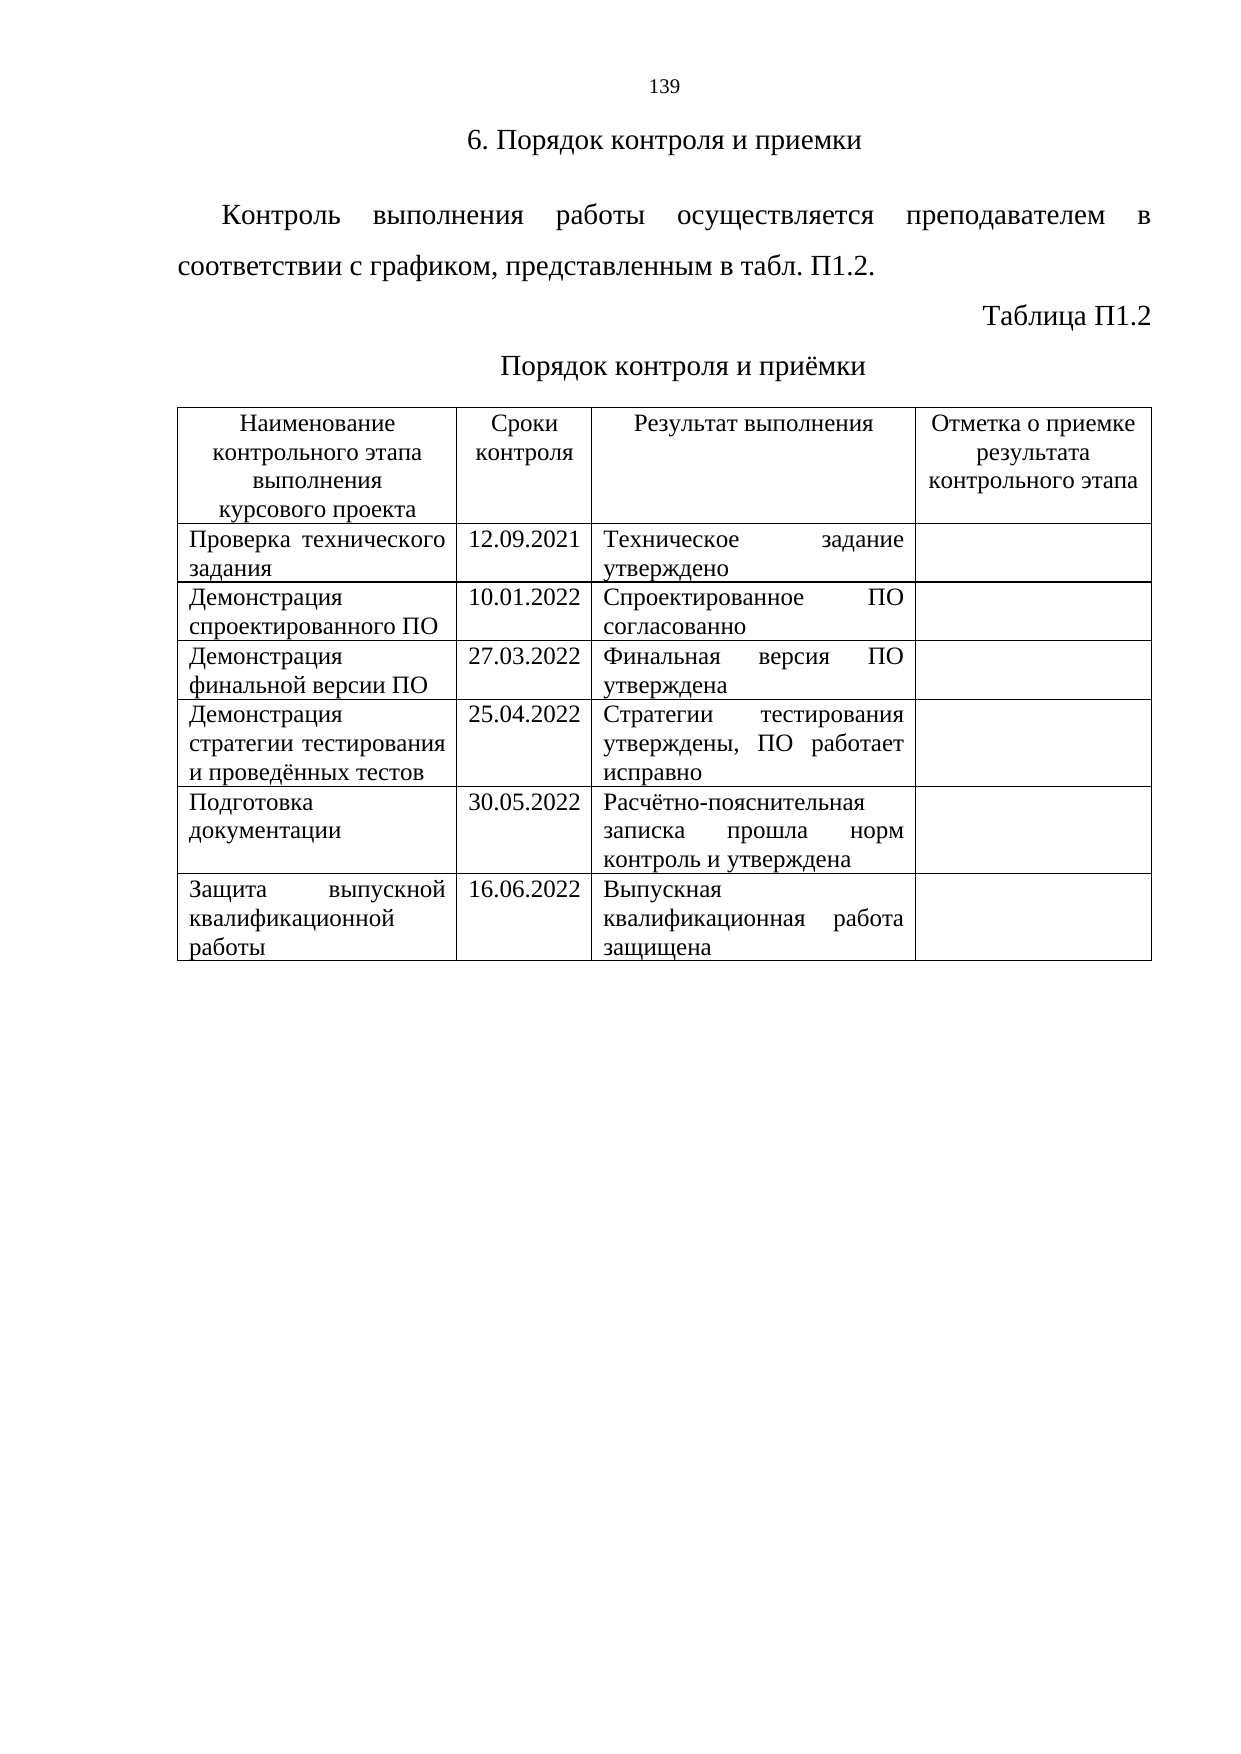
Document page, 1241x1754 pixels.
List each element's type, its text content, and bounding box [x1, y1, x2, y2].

text Таблица П1.2 [177, 298, 1152, 331]
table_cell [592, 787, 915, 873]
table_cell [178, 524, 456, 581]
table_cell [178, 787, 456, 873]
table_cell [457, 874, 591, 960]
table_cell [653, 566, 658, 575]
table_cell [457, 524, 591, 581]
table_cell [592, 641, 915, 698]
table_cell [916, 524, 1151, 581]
text Порядок контроля и приёмки [215, 348, 1152, 382]
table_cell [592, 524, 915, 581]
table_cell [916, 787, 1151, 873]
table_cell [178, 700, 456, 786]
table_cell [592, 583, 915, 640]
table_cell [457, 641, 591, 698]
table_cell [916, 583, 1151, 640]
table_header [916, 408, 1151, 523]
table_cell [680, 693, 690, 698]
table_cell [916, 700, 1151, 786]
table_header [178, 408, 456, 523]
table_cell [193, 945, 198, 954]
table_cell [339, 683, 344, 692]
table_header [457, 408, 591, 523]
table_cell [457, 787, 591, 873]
text Контроль выполнения работы осуществляется преподавателем в соответствии с графиком, представленным в табл. П1.2. [177, 197, 1152, 281]
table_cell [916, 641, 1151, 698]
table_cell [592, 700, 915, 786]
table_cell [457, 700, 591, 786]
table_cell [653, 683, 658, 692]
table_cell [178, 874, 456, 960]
text 6. Порядок контроля и приемки [177, 122, 1152, 156]
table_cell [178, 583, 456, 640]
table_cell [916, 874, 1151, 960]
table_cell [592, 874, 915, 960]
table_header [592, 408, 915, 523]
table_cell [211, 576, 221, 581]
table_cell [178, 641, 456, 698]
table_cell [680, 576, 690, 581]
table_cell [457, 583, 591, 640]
